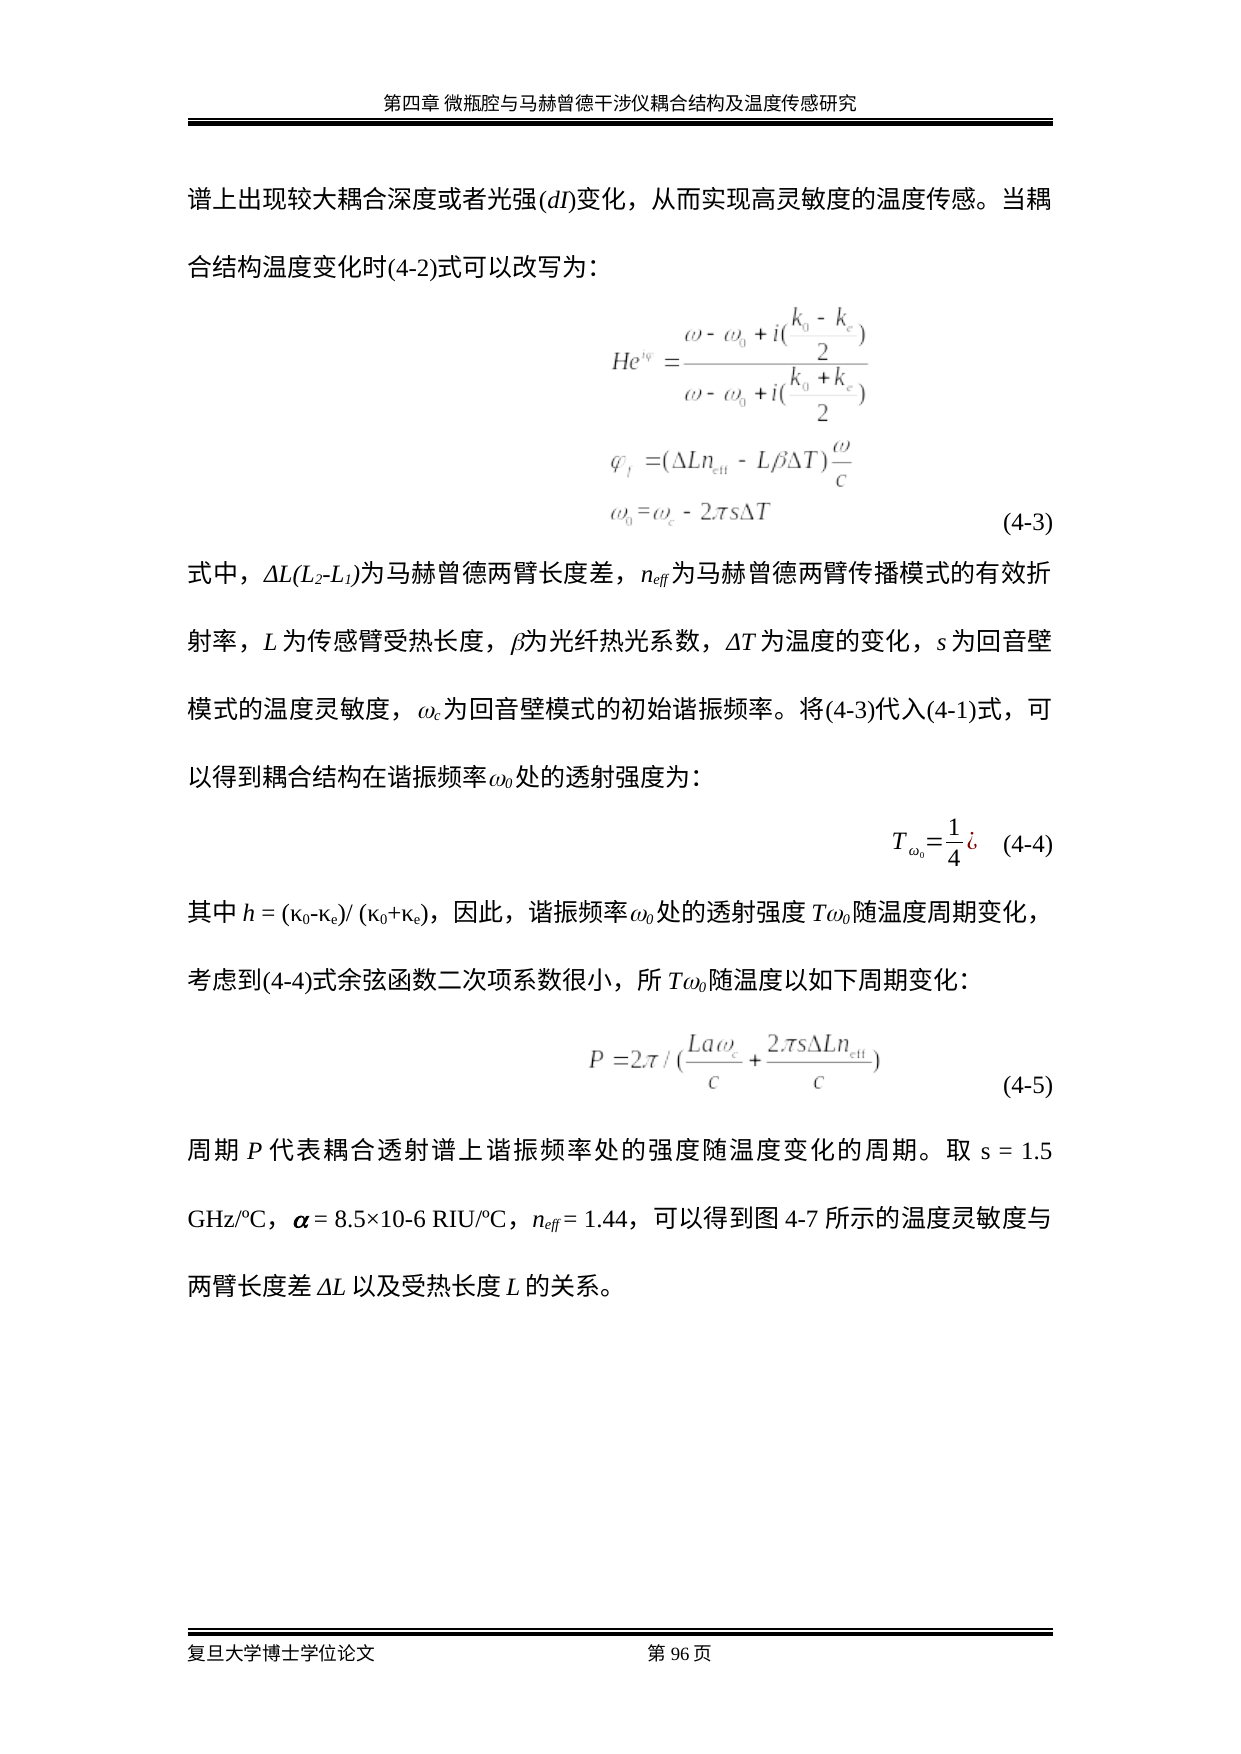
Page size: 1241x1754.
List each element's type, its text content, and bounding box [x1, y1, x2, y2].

text 周期P代表耦合透射谱上谐振频率处的强度随温度变化的周期。取s = 1.5 GHz/ºC， = 8.5×10-6 RIU/ºC，neff = 1.44，可以得到图4-7 所示的温度灵敏度与两臂长度差ΔL以及受热长度L的关系。 [187, 1115, 1053, 1318]
text (4-4) [187, 809, 1053, 877]
text (4-5) [187, 1013, 1053, 1115]
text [187, 164, 1053, 300]
text 其中h = (κ0-κe)/ (κ0+κe)，因此，谐振频率0处的透射强度T0随温度周期变化，考虑到(4-4)式余弦函数二次项系数很小，所T0随温度以如下周期变化： [187, 877, 1053, 1013]
text 式中，ΔL(L2-L1)为马赫曾德两臂长度差，neff为马赫曾德两臂传播模式的有效折射率，L为传感臂受热长度，为光纤热光系数，ΔT为温度的变化，s为回音壁模式的温度灵敏度，c为回音壁模式的初始谐振频率。将(4-3)代入(4-1)式，可以得到耦合结构在谐振频率0处的透射强度为： [187, 537, 1053, 809]
text (4-3) [187, 300, 1053, 537]
